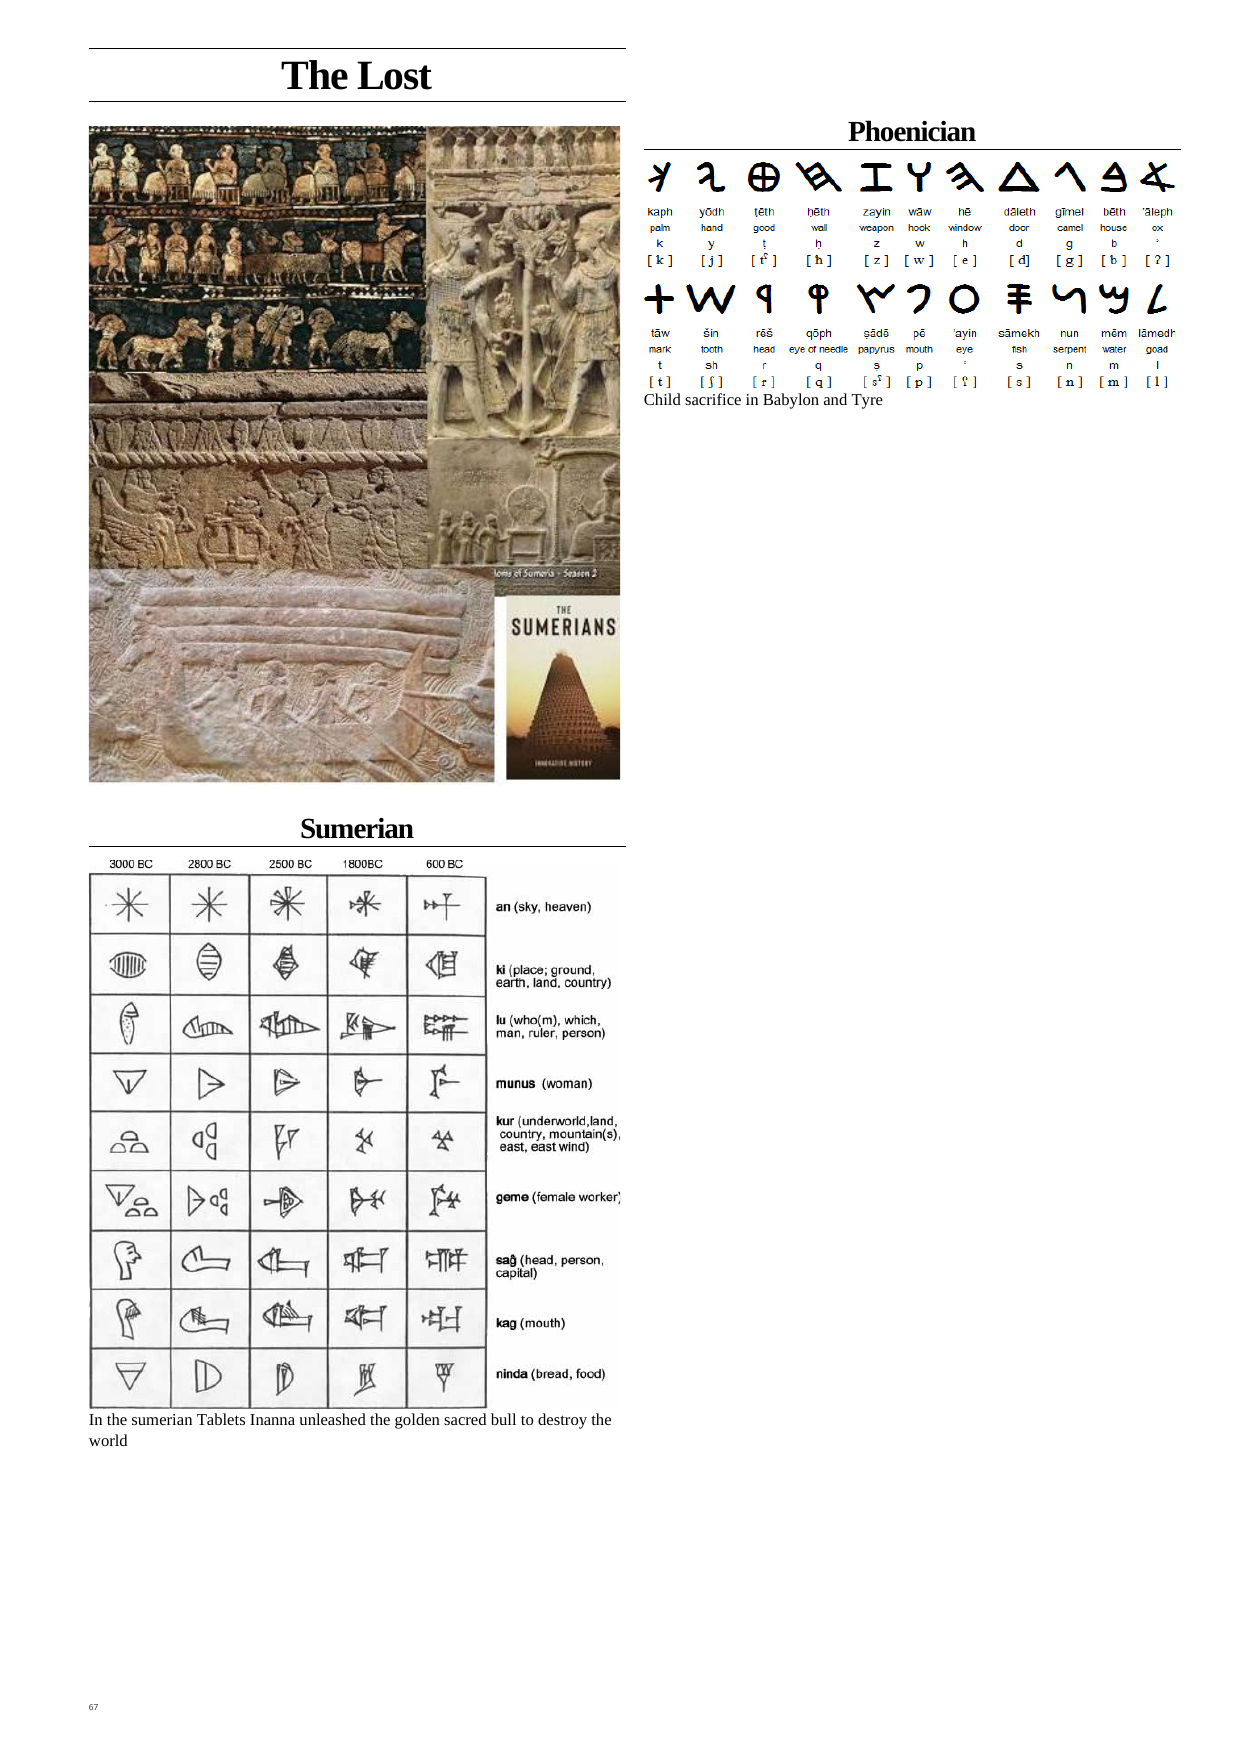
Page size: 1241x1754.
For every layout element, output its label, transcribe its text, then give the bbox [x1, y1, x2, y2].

picture [643, 162, 1176, 388]
text Child sacrifice in Babylon and Tyre [644, 389, 1181, 408]
subtitle Sumerian [89, 811, 626, 846]
subtitle Phoenician [644, 114, 1181, 149]
picture [88, 126, 621, 785]
text In the sumerian Tablets Inanna unleashed the golden sacred bull to destroy the world [89, 1410, 626, 1450]
subtitle The Lost [89, 49, 626, 101]
picture [88, 860, 621, 1409]
